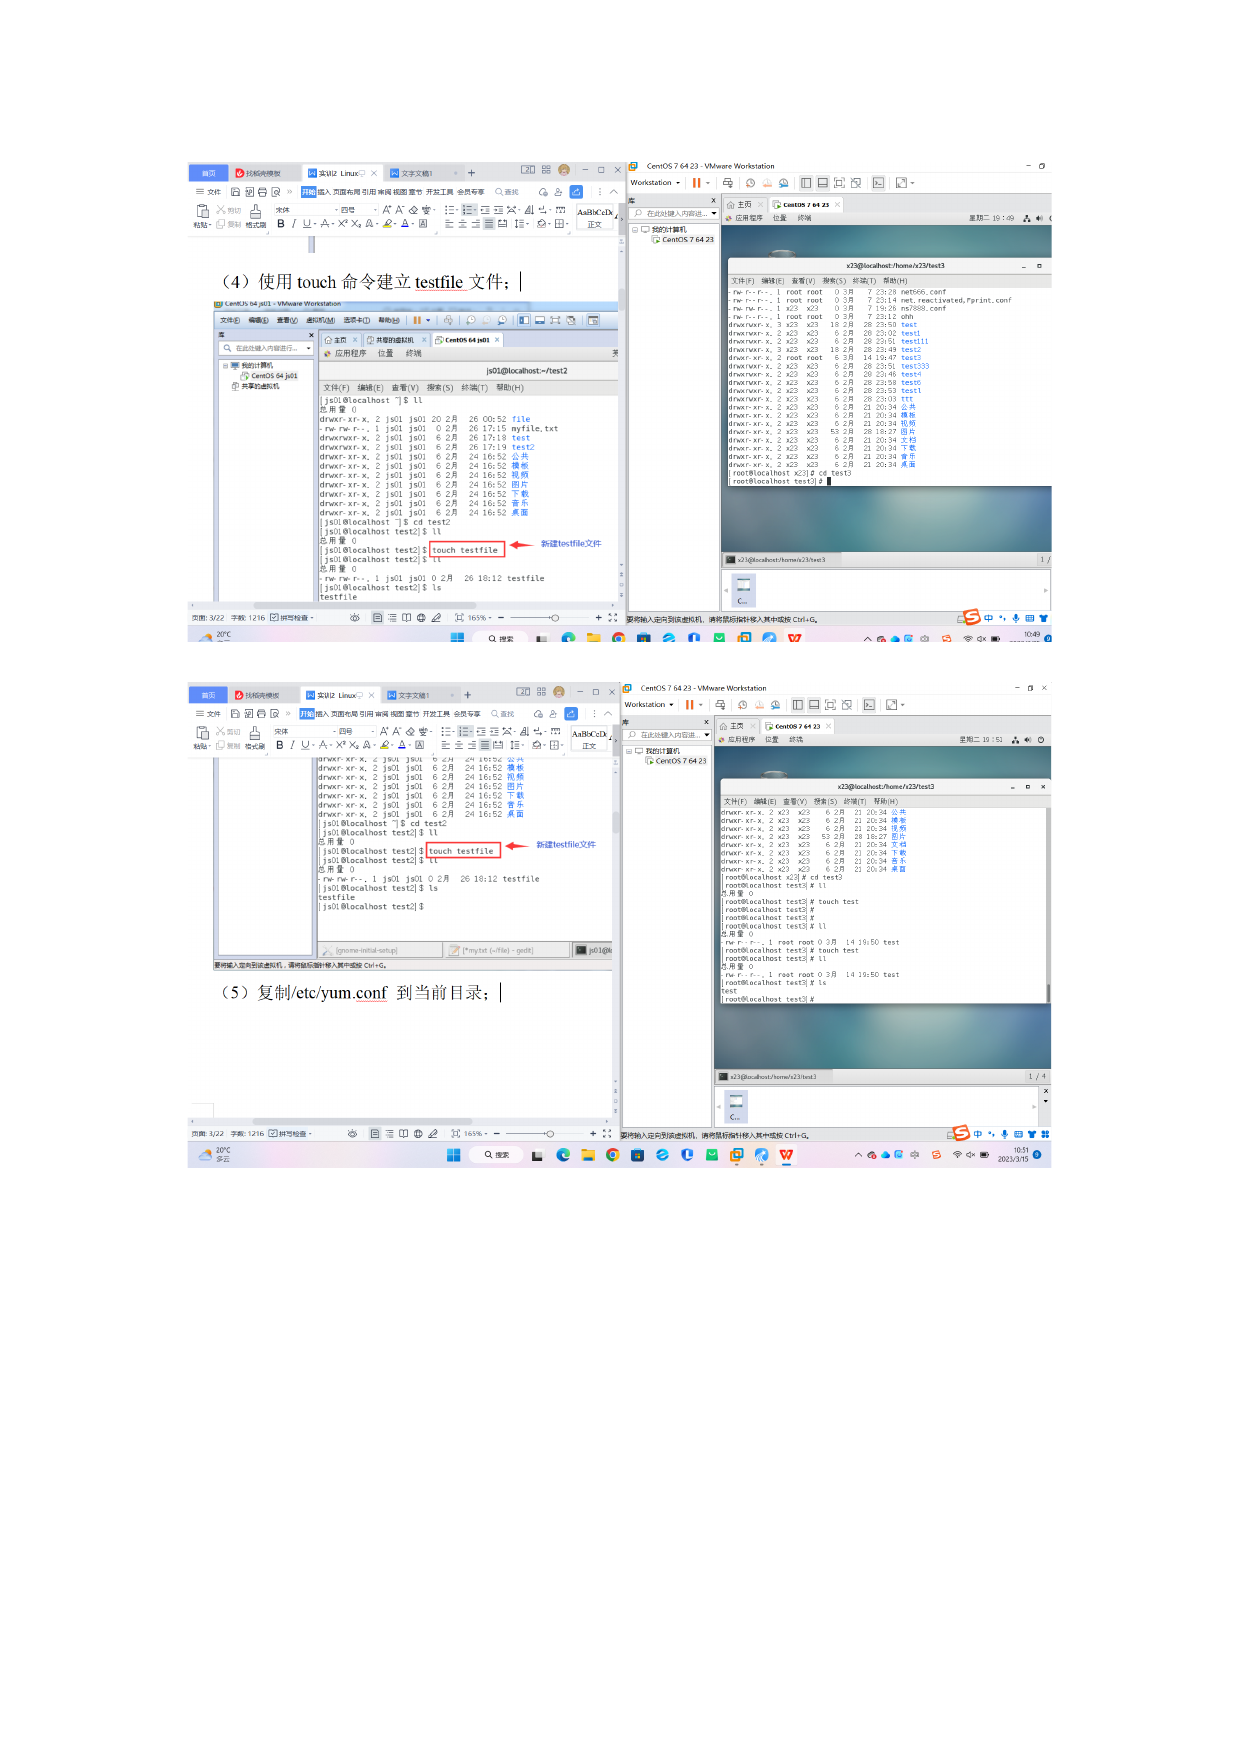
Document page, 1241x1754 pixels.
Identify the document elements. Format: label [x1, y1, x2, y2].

picture [187, 162, 1052, 642]
picture [187, 682, 1052, 1168]
